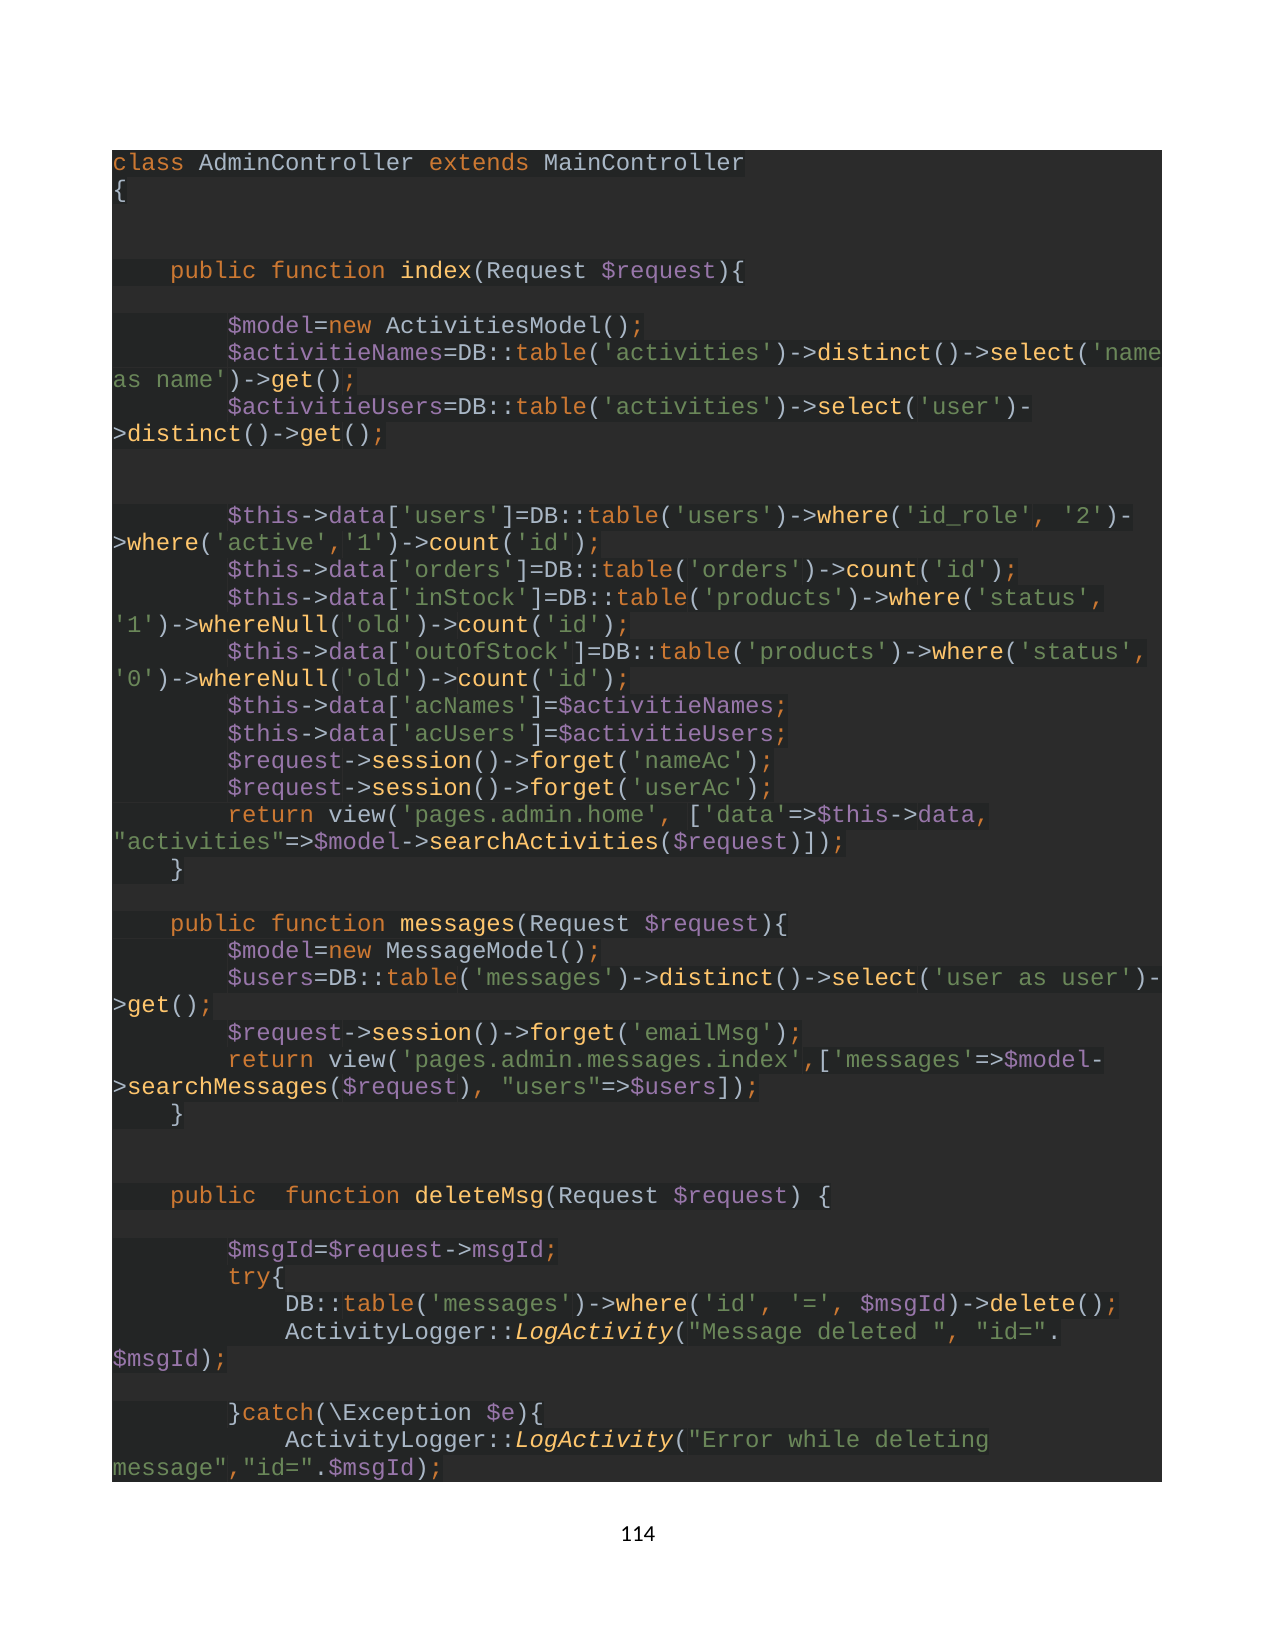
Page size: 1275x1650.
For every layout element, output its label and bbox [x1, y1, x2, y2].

text [112, 150, 1162, 1482]
